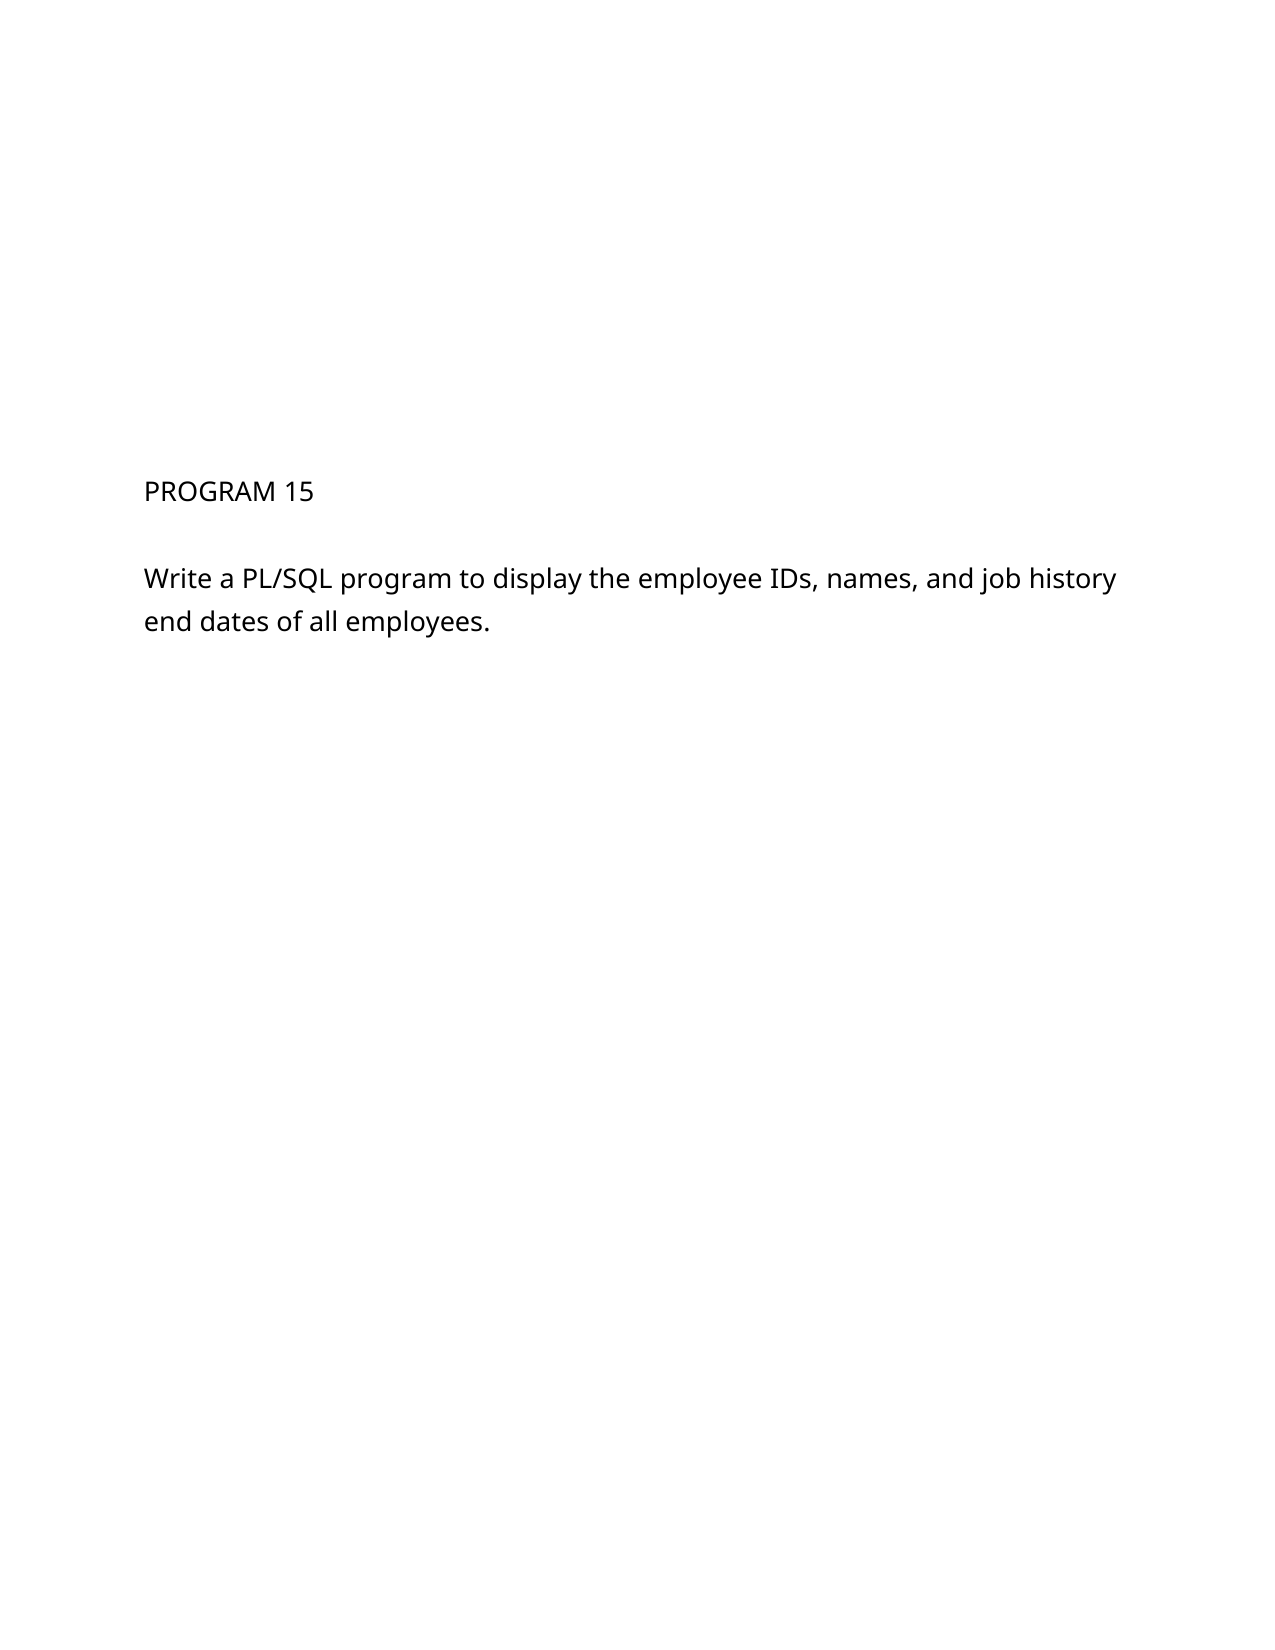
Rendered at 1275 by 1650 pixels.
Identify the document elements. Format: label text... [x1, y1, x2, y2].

text Write a PL/SQL program to display the employee IDs, names, and job history end dates of all employees. [144, 560, 1138, 639]
text PROGRAM 15 [144, 472, 1275, 509]
